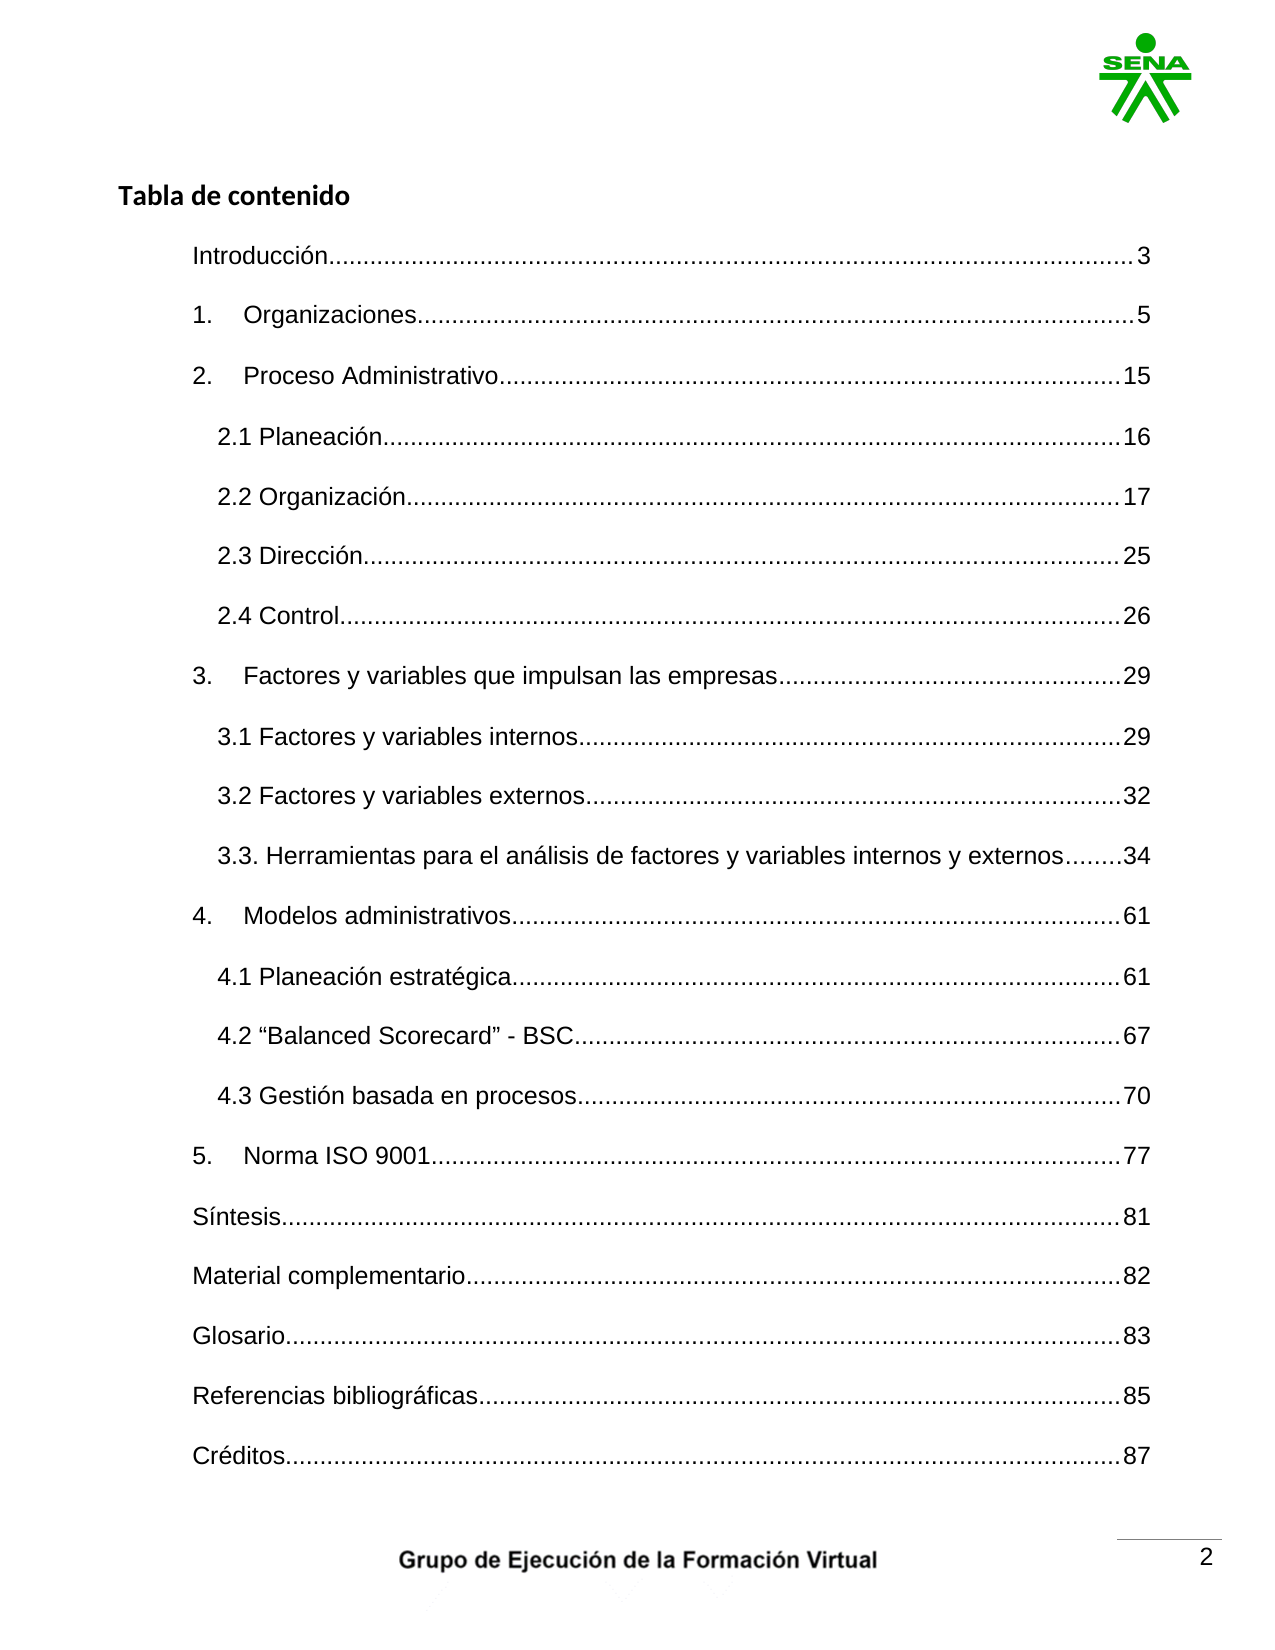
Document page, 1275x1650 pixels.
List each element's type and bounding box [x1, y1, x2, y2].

picture [0, 1500, 1275, 1611]
picture [1099, 33, 1192, 123]
